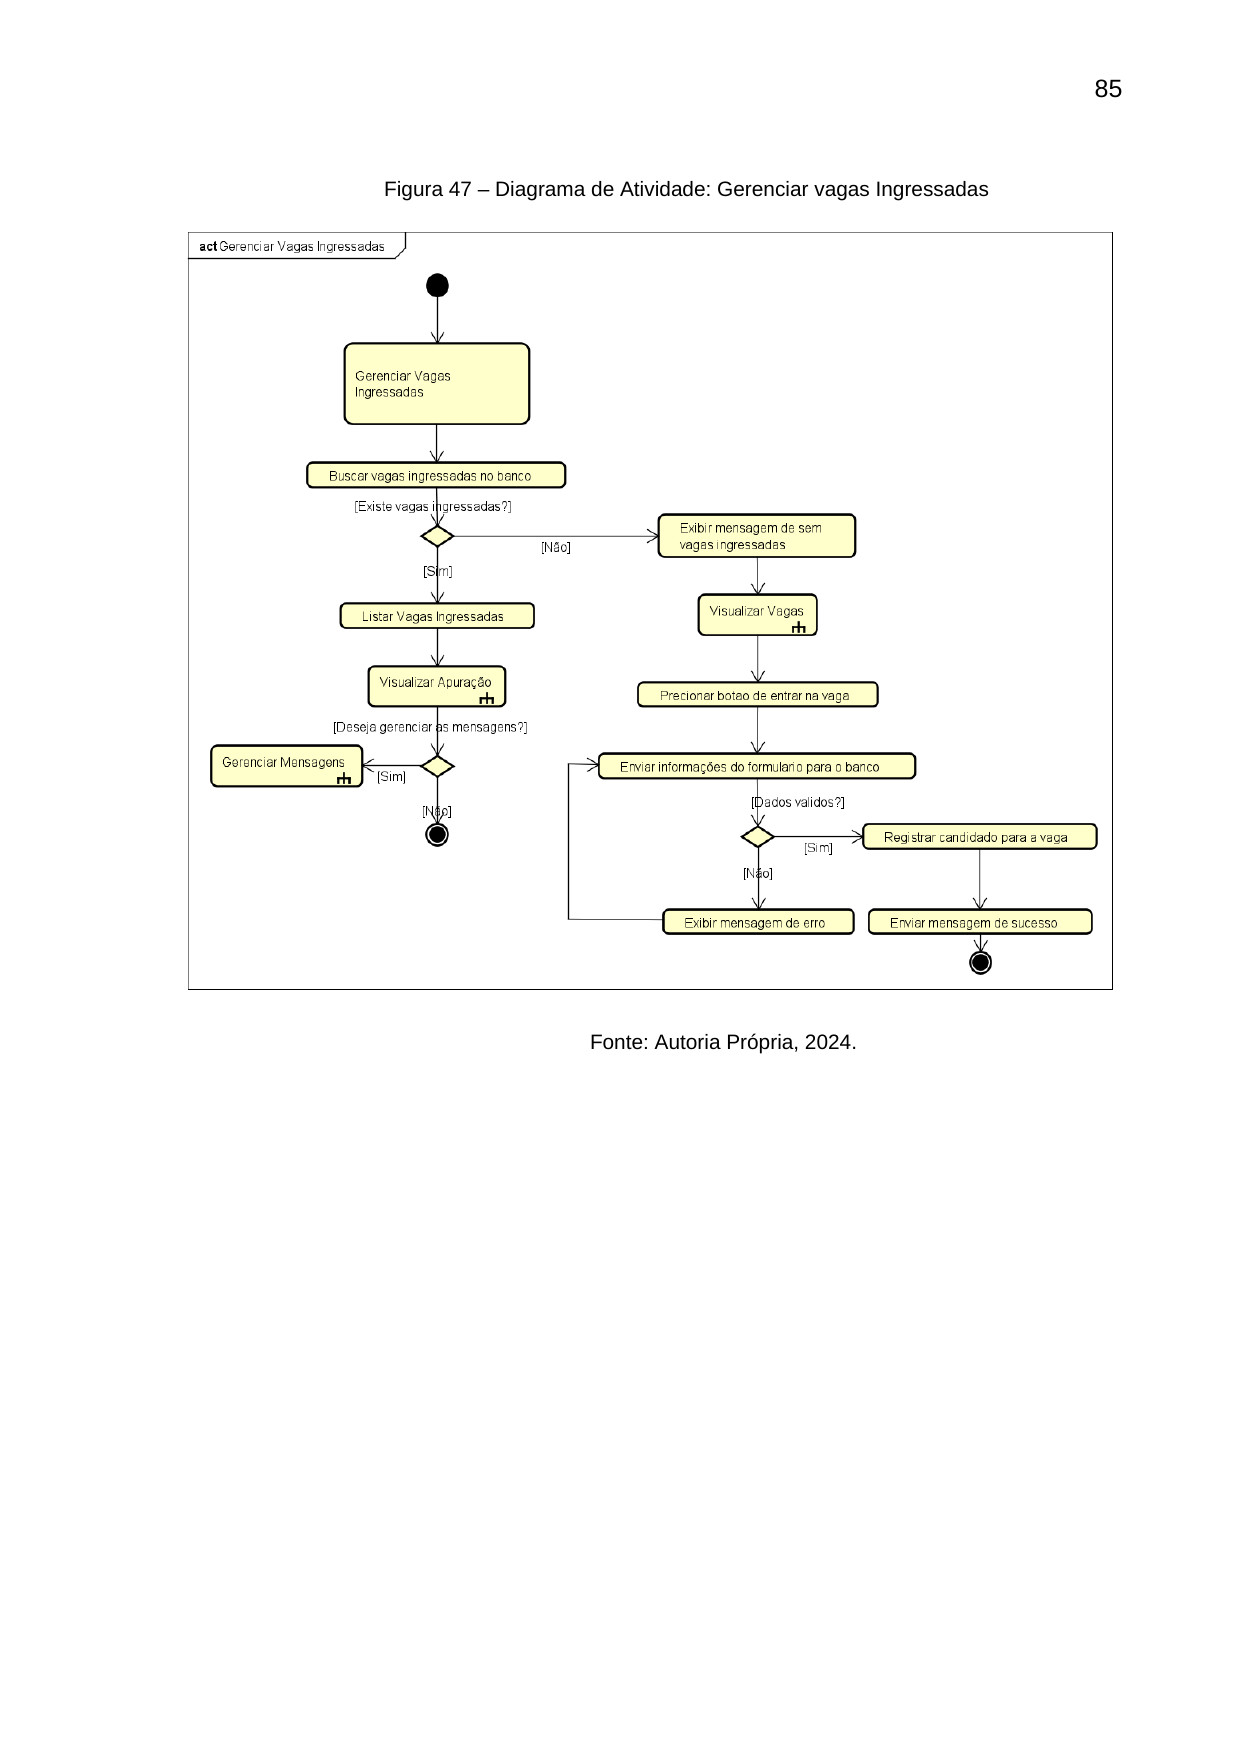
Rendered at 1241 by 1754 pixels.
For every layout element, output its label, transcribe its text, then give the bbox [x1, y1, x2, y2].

picture [177, 222, 1123, 999]
text Fonte: Autoria Própria, 2024. [177, 1030, 1122, 1054]
text Figura 47 – Diagrama de Atividade: Gerenciar vagas Ingressadas [177, 177, 1122, 201]
